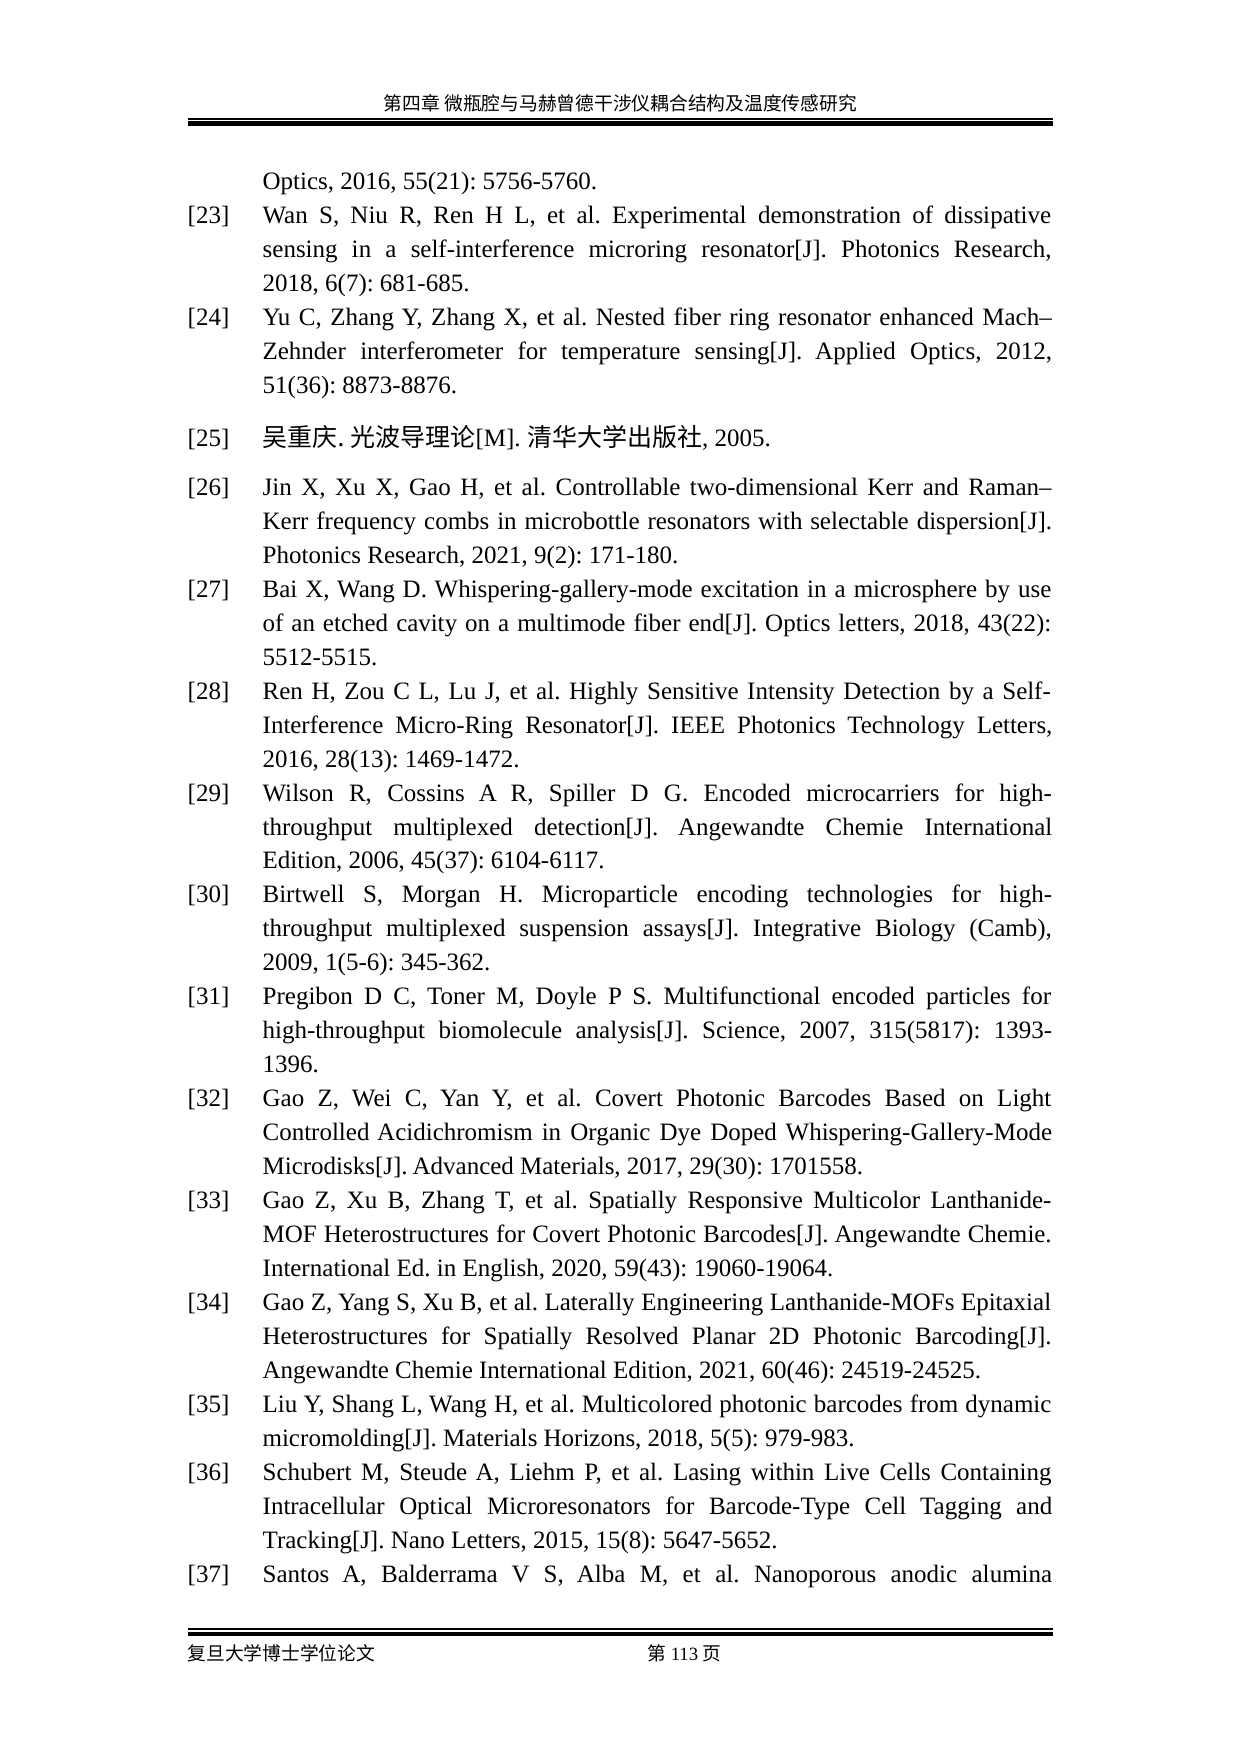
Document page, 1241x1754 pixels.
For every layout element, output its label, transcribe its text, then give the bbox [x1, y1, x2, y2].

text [187, 1556, 1053, 1590]
text [23] Wan S, Niu R, Ren H L, et al. Experimental demonstration of dissipative sensing in a self-interference microring resonator[J]. Photonics Research, 2018, 6(7): 681-685. [187, 198, 1053, 300]
text [24] Yu C, Zhang Y, Zhang X, et al. Nested fiber ring resonator enhanced Mach–Zehnder interferometer for temperature sensing[J]. Applied Optics, 2012, 51(36): 8873-8876. [187, 300, 1053, 402]
text [27] Bai X, Wang D. Whispering-gallery-mode excitation in a microsphere by use of an etched cavity on a multimode fiber end[J]. Optics letters, 2018, 43(22): 5512-5515. [187, 571, 1053, 673]
text [36] Schubert M, Steude A, Liehm P, et al. Lasing within Live Cells Containing Intracellular Optical Microresonators for Barcode-Type Cell Tagging and Tracking[J]. Nano Letters, 2015, 15(8): 5647-5652. [187, 1454, 1053, 1556]
text [34] Gao Z, Yang S, Xu B, et al. Laterally Engineering Lanthanide-MOFs Epitaxial Heterostructures for Spatially Resolved Planar 2D Photonic Barcoding[J]. Angewandte Chemie International Edition, 2021, 60(46): 24519-24525. [187, 1284, 1053, 1386]
text [31] Pregibon D C, Toner M, Doyle P S. Multifunctional encoded particles for high-throughput biomolecule analysis[J]. Science, 2007, 315(5817): 1393-1396. [187, 979, 1053, 1081]
text [26] Jin X, Xu X, Gao H, et al. Controllable two-dimensional Kerr and Raman–Kerr frequency combs in microbottle resonators with selectable dispersion[J]. Photonics Research, 2021, 9(2): 171-180. [187, 469, 1053, 571]
text [28] Ren H, Zou C L, Lu J, et al. Highly Sensitive Intensity Detection by a Self-Interference Micro-Ring Resonator[J]. IEEE Photonics Technology Letters, 2016, 28(13): 1469-1472. [187, 673, 1053, 775]
text [33] Gao Z, Xu B, Zhang T, et al. Spatially Responsive Multicolor Lanthanide-MOF Heterostructures for Covert Photonic Barcodes[J]. Angewandte Chemie. International Ed. in English, 2020, 59(43): 19060-19064. [187, 1183, 1053, 1284]
text [29] Wilson R, Cossins A R, Spiller D G. Encoded microcarriers for high-throughput multiplexed detection[J]. Angewandte Chemie International Edition, 2006, 45(37): 6104-6117. [187, 775, 1053, 877]
text [32] Gao Z, Wei C, Yan Y, et al. Covert Photonic Barcodes Based on Light Controlled Acidichromism in Organic Dye Doped Whispering-Gallery-Mode Microdisks[J]. Advanced Materials, 2017, 29(30): 1701558. [187, 1081, 1053, 1183]
text [35] Liu Y, Shang L, Wang H, et al. Multicolored photonic barcodes from dynamic micromolding[J]. Materials Horizons, 2018, 5(5): 979-983. [187, 1386, 1053, 1454]
text [30] Birtwell S, Morgan H. Microparticle encoding technologies for high-throughput multiplexed suspension assays[J]. Integrative Biology (Camb), 2009, 1(5-6): 345-362. [187, 877, 1053, 979]
text [25] 吴重庆. 光波导理论[M]. 清华大学出版社, 2005. [187, 402, 1053, 469]
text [187, 164, 1053, 198]
